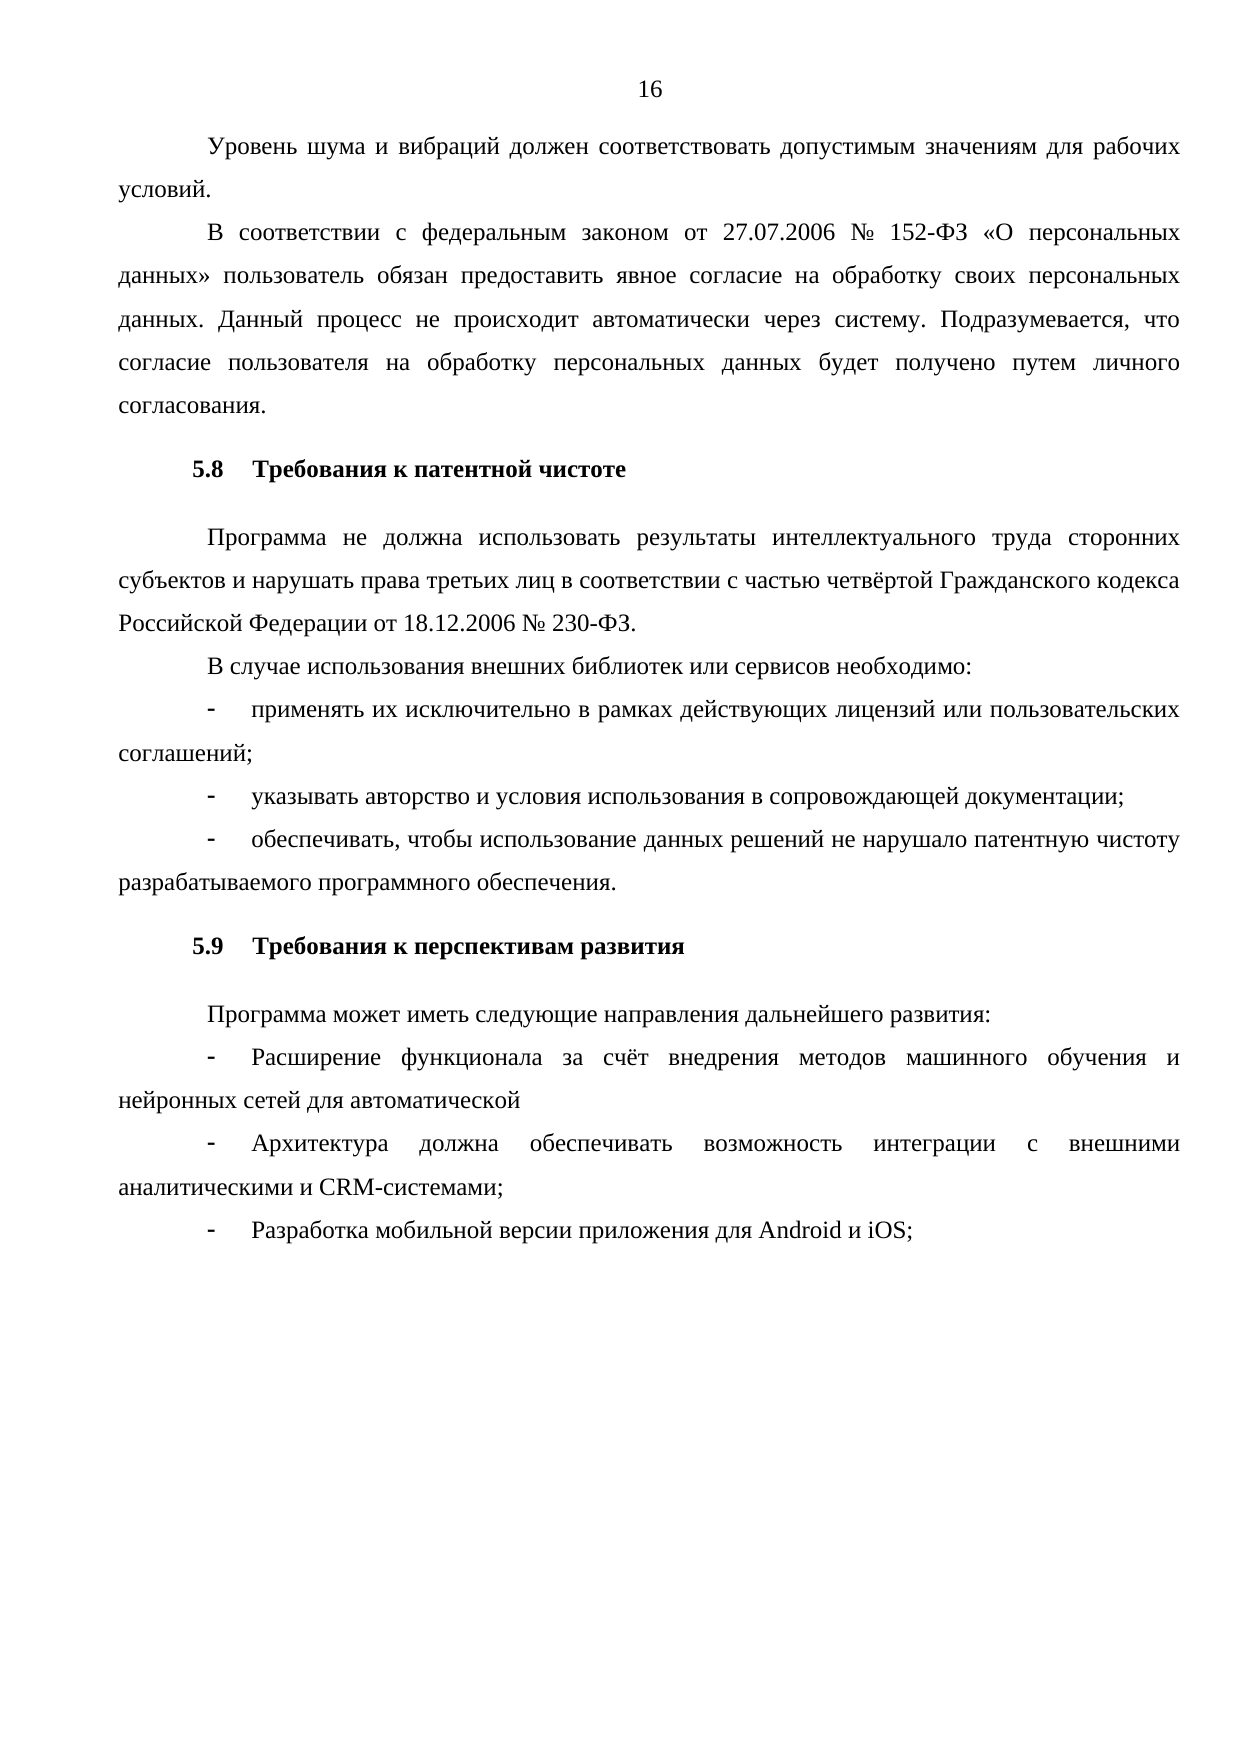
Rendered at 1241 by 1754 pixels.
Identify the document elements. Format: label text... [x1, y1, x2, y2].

text Программа может иметь следующие направления дальнейшего развития: [118, 999, 1181, 1028]
text Уровень шума и вибраций должен соответствовать допустимым значениям для рабочих условий. [118, 131, 1181, 203]
text В случае использования внешних библиотек или сервисов необходимо: [118, 651, 1181, 680]
list Архитектура должна обеспечивать возможность интеграции с внешними аналитическими и CRM-системами; [118, 1128, 1181, 1200]
list обеспечивать, чтобы использование данных решений не нарушало патентную чистоту разрабатываемого программного обеспечения. [118, 824, 1181, 896]
list указывать авторство и условия использования в сопровождающей документации; [118, 781, 1181, 809]
subtitle Требования к перспективам развития [192, 931, 1181, 960]
list Разработка мобильной версии приложения для Android и iOS; [118, 1215, 1181, 1243]
list Расширение функционала за счёт внедрения методов машинного обучения и нейронных сетей для автоматической [118, 1042, 1181, 1114]
text Программа не должна использовать результаты интеллектуального труда сторонних субъектов и нарушать права третьих лиц в соответствии с частью четвёртой Гражданского кодекса Российской Федерации от 18.12.2006 № 230-ФЗ. [118, 522, 1181, 637]
text В соответствии с федеральным законом от 27.07.2006 № 152-ФЗ «О персональных данных» пользователь обязан предоставить явное согласие на обработку своих персональных данных. Данный процесс не происходит автоматически через систему. Подразумевается, что согласие пользователя на обработку персональных данных будет получено путем личного согласования. [118, 217, 1181, 419]
list применять их исключительно в рамках действующих лицензий или пользовательских соглашений; [118, 694, 1181, 766]
subtitle Требования к патентной чистоте [192, 454, 1181, 483]
